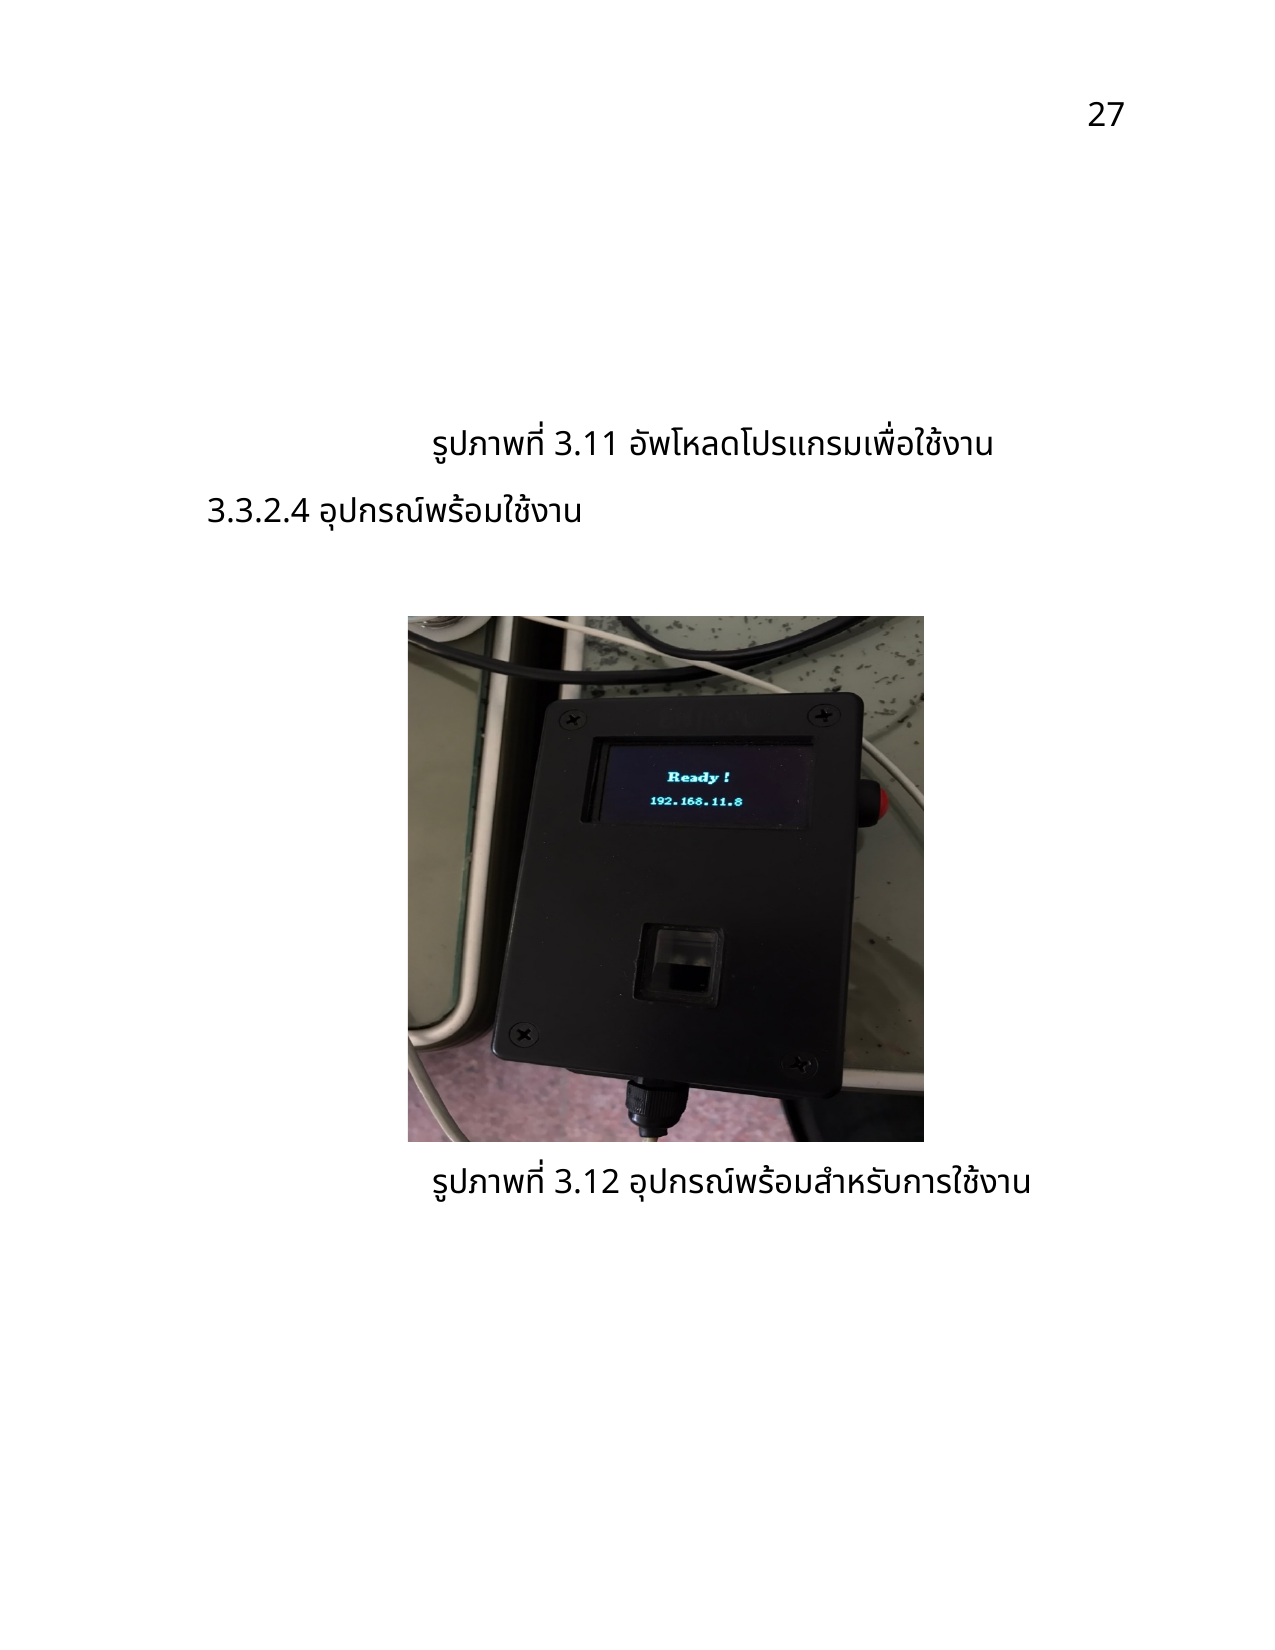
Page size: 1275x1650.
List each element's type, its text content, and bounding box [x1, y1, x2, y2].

text 3.3.2.4 อุปกรณ์พร้อมใช้งาน [207, 487, 1125, 538]
text รูปภาพที่ 3.11 อัพโหลดโปรแกรมเพื่อใช้งาน [357, 420, 1125, 470]
picture [407, 616, 924, 1142]
text รูปภาพที่ 3.12 อุปกรณ์พร้อมสำหรับการใช้งาน [357, 1158, 1125, 1208]
